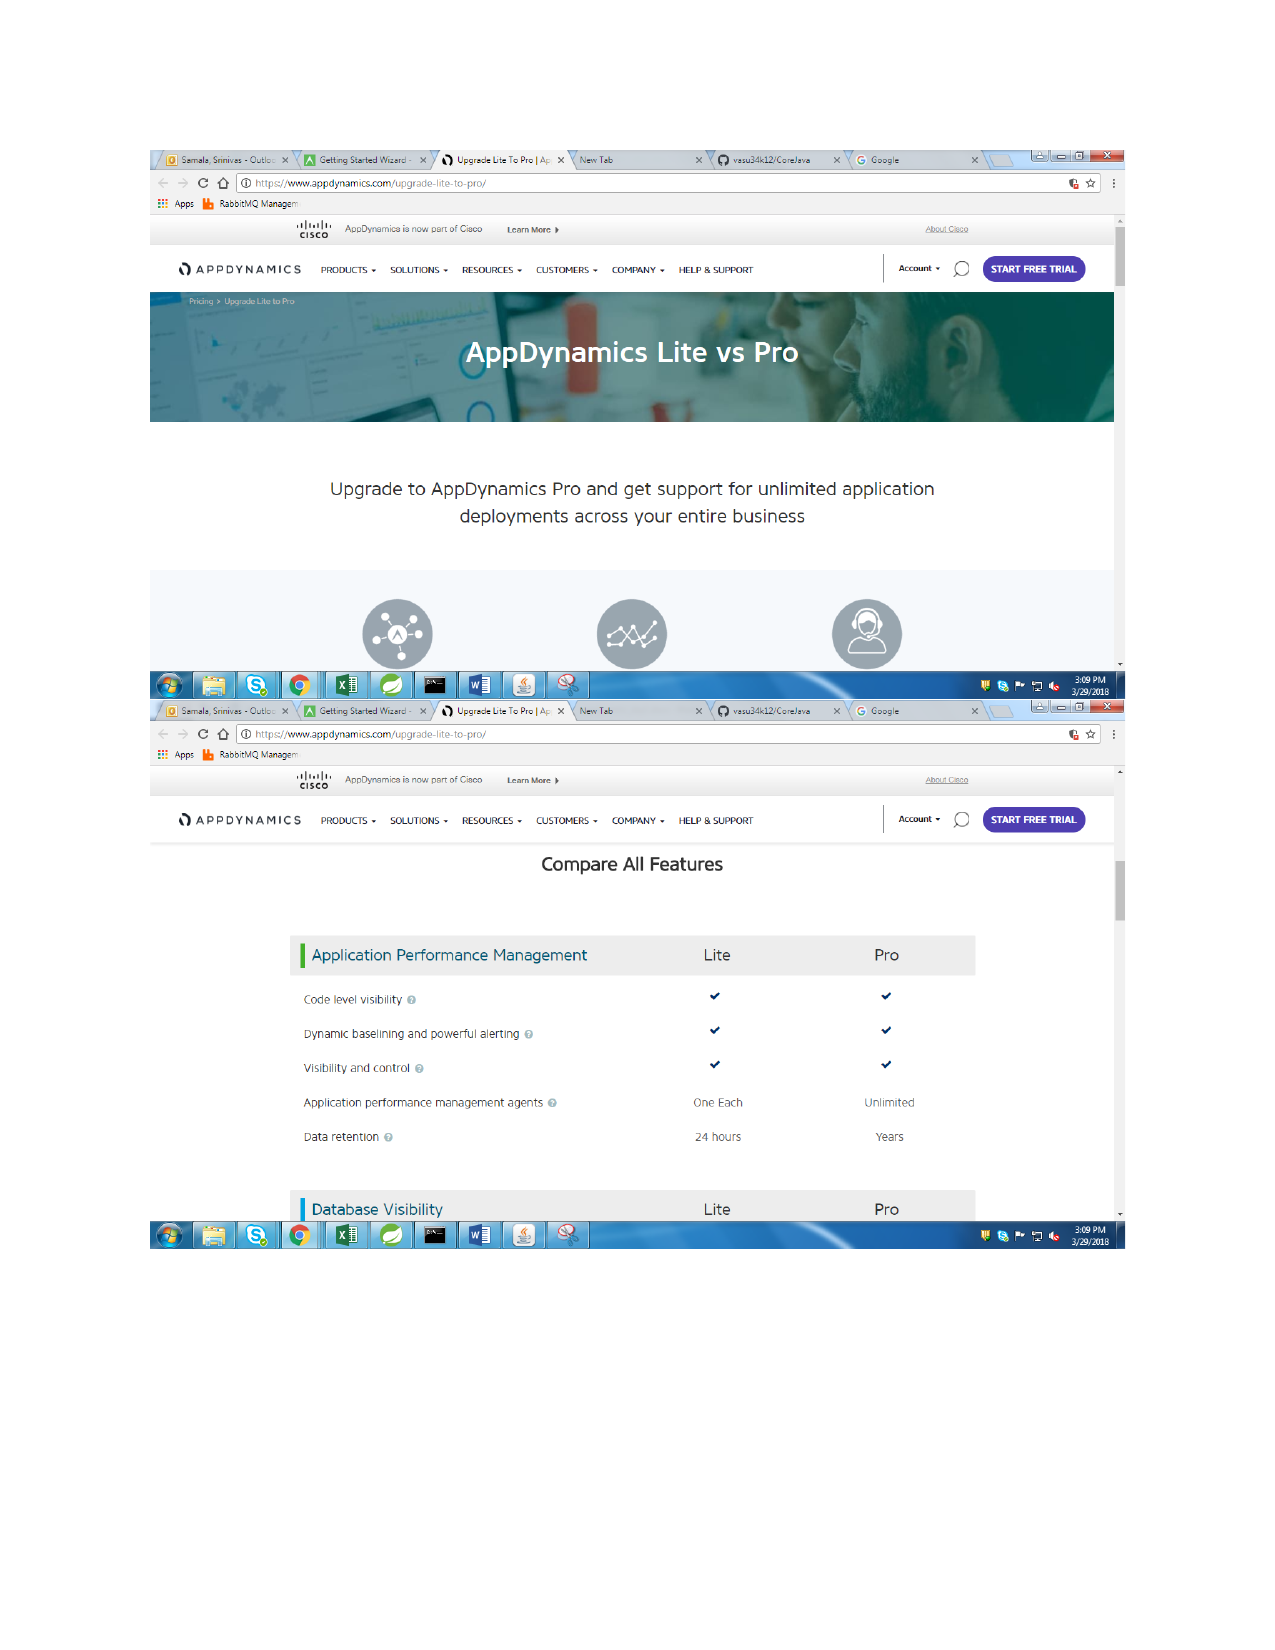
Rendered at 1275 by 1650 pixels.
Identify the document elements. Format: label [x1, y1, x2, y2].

picture [150, 700, 1125, 1249]
picture [150, 150, 1125, 699]
